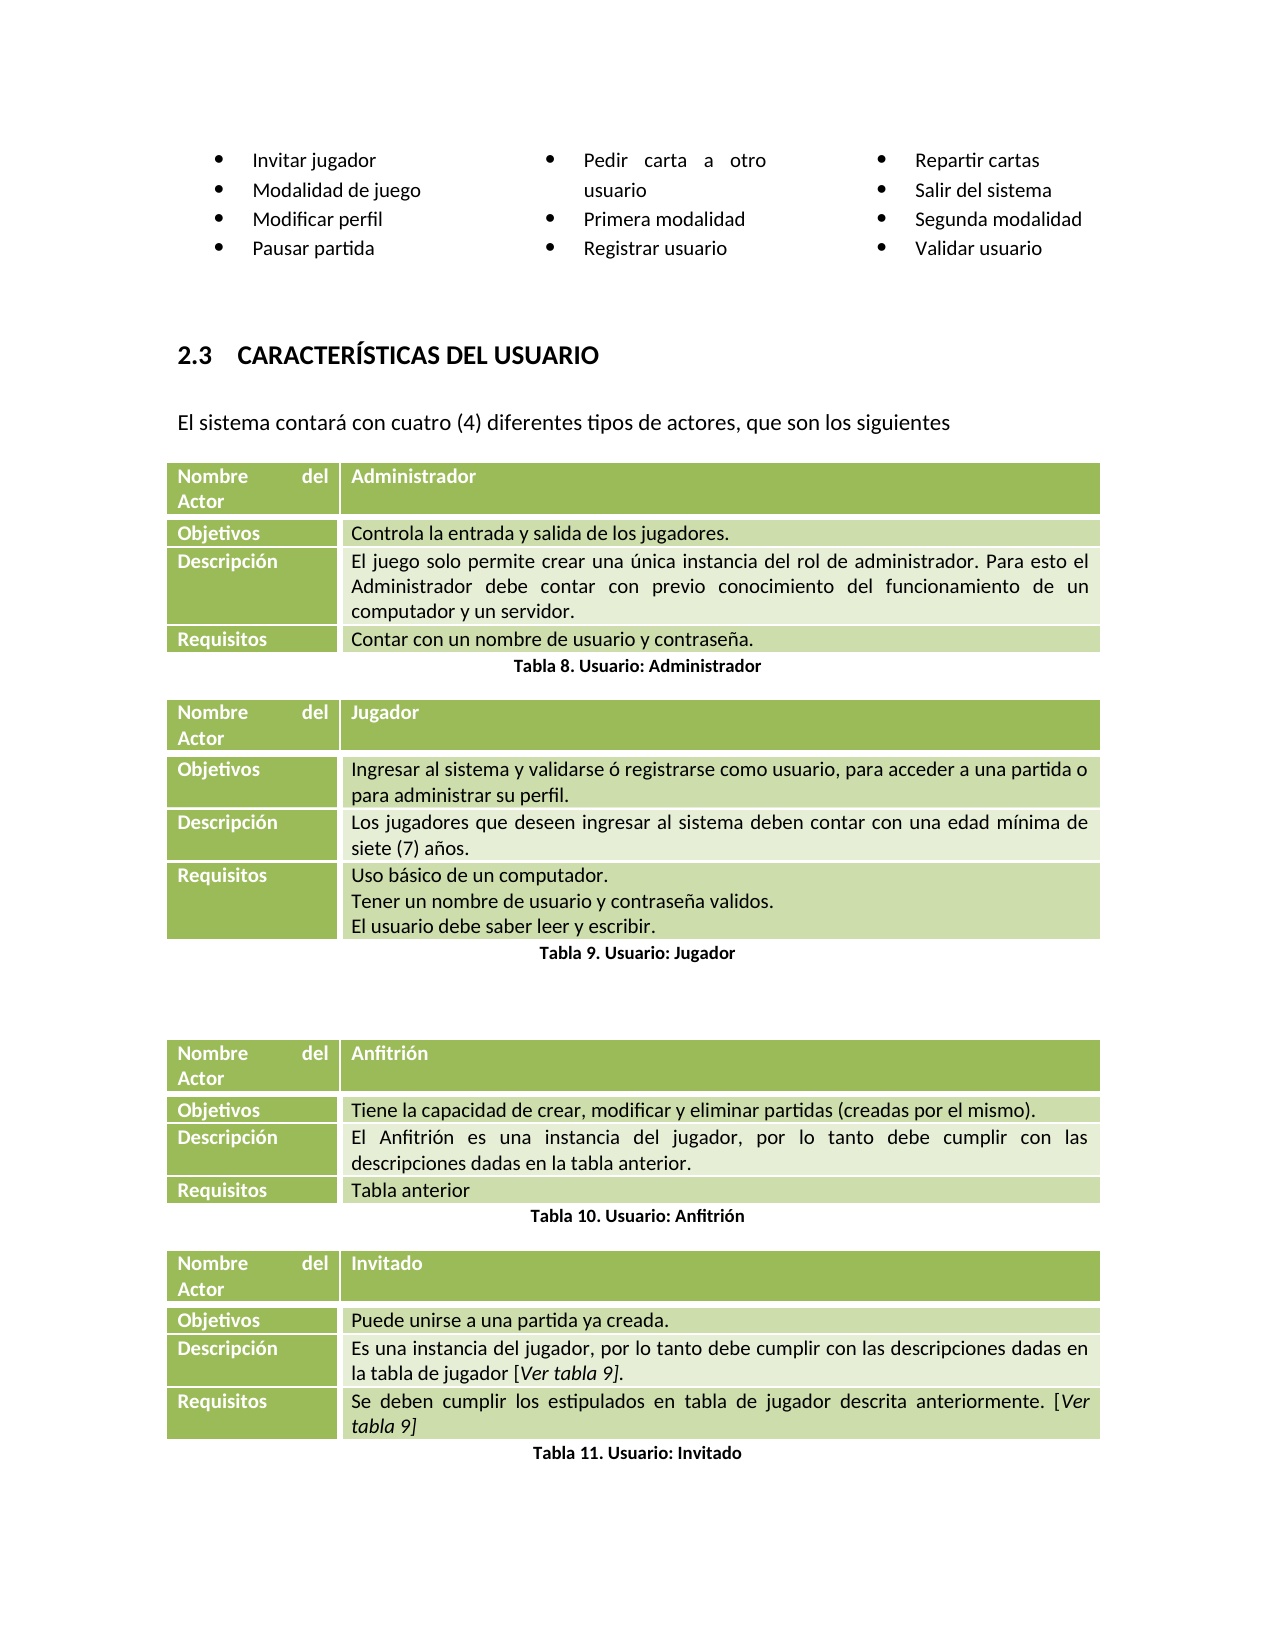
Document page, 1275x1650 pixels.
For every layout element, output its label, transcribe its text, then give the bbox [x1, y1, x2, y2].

table_cell Descripción [167, 1335, 337, 1386]
table_cell Objetivos [167, 1308, 337, 1333]
table_cell Requisitos [167, 1388, 337, 1439]
text Tabla 9. Usuario: Jugador [177, 941, 1098, 964]
table_cell Tiene la capacidad de crear, modificar y eliminar partidas (creadas por el mismo). [343, 1097, 1100, 1122]
table_header Nombre del Actor [167, 1040, 339, 1091]
list Pausar partida [215, 235, 435, 261]
text Tabla 8. Usuario: Administrador [177, 654, 1098, 677]
list Pedir carta a otro usuario [546, 148, 766, 202]
table_cell Ingresar al sistema y validarse ó registrarse como usuario, para acceder a una partida o para administrar su perfil. [343, 757, 1100, 807]
table_header Administrador [341, 463, 1100, 514]
table_cell Controla la entrada y salida de los jugadores. [343, 520, 1100, 546]
table_cell Objetivos [167, 757, 337, 807]
table_cell El juego solo permite crear una única instancia del rol de administrador. Para esto el Administrador debe contar con previo conocimiento del funcionamiento de un computador y un servidor. [343, 548, 1100, 624]
table_cell Requisitos [167, 1177, 337, 1203]
table_header Nombre del Actor [167, 1251, 339, 1301]
table_cell Contar con un nombre de usuario y contraseña. [343, 626, 1100, 652]
table_cell Requisitos [167, 863, 337, 939]
subtitle CARACTERÍSTICAS DEL USUARIO [177, 338, 1098, 371]
table_header Anfitrión [341, 1040, 1100, 1091]
table_cell Uso básico de un computador. Tener un nombre de usuario y contraseña validos. El usuario debe saber leer y escribir. [343, 863, 1100, 939]
table_cell Descripción [167, 1124, 337, 1175]
table_header Nombre del Actor [167, 700, 339, 750]
table_cell Objetivos [167, 520, 337, 546]
list Invitar jugador [215, 148, 435, 173]
table_header Jugador [341, 700, 1100, 750]
table_cell Se deben cumplir los estipulados en tabla de jugador descrita anteriormente. [Ver tabla 9] [343, 1388, 1100, 1439]
list Registrar usuario [546, 235, 766, 261]
table_cell Descripción [167, 810, 337, 860]
list Modificar perfil [215, 206, 435, 231]
table_cell Requisitos [167, 626, 337, 652]
table_cell Descripción [167, 548, 337, 624]
list Modalidad de juego [215, 177, 435, 202]
list Salir del sistema [878, 177, 1098, 202]
table_cell Tabla anterior [343, 1177, 1100, 1203]
table_cell Es una instancia del jugador, por lo tanto debe cumplir con las descripciones dadas en la tabla de jugador [Ver tabla 9]. [343, 1335, 1100, 1386]
list Segunda modalidad [878, 206, 1098, 231]
text Tabla 10. Usuario: Anfitrión [177, 1205, 1098, 1228]
table_header Invitado [341, 1251, 1100, 1301]
text El sistema contará con cuatro (4) diferentes tipos de actores, que son los siguientes [177, 408, 1098, 436]
table_cell Puede unirse a una partida ya creada. [343, 1308, 1100, 1333]
text Tabla 11. Usuario: Invitado [177, 1441, 1098, 1464]
table_header Nombre del Actor [167, 463, 339, 514]
list Validar usuario [878, 235, 1098, 261]
table_cell Los jugadores que deseen ingresar al sistema deben contar con una edad mínima de siete (7) años. [343, 810, 1100, 860]
list Repartir cartas [878, 148, 1098, 173]
list Primera modalidad [546, 206, 766, 231]
table_cell El Anfitrión es una instancia del jugador, por lo tanto debe cumplir con las descripciones dadas en la tabla anterior. [343, 1124, 1100, 1175]
table_cell Objetivos [167, 1097, 337, 1122]
